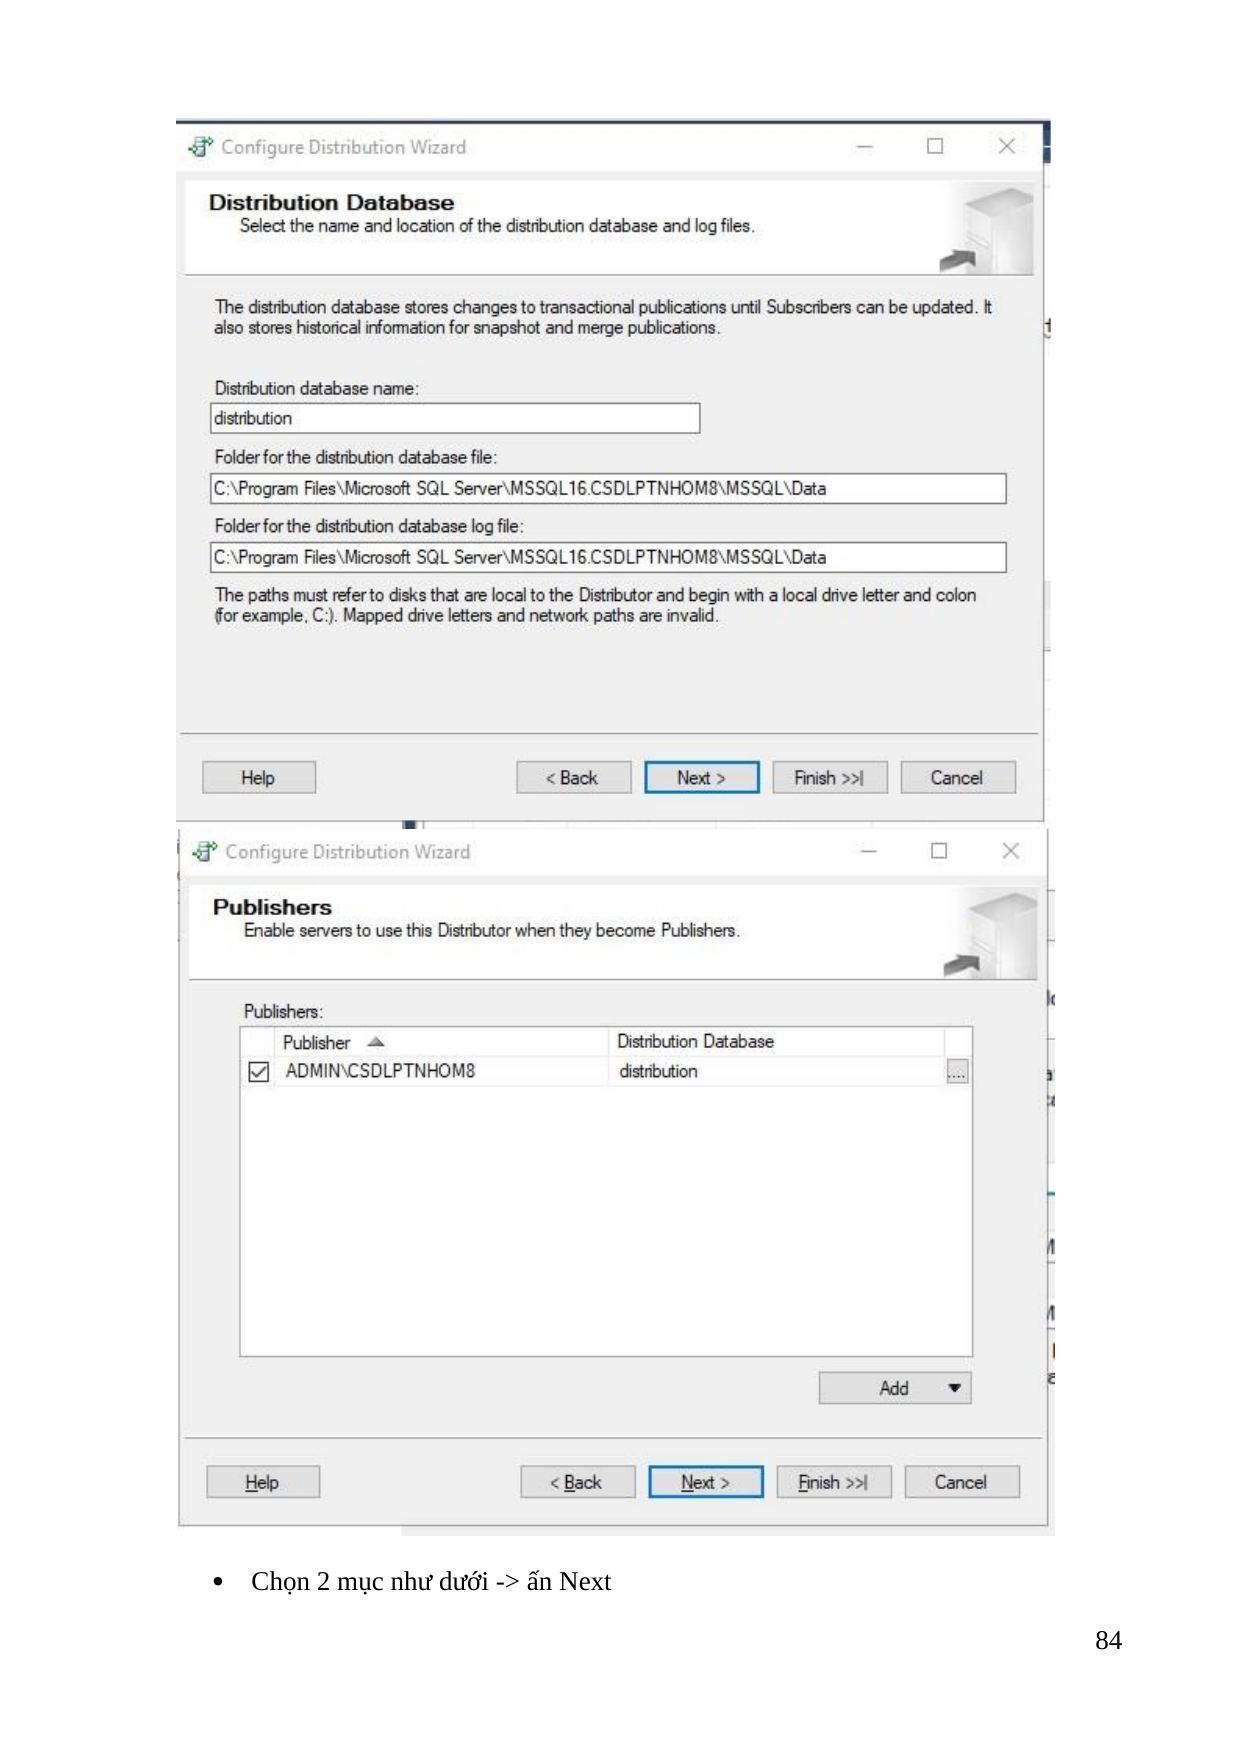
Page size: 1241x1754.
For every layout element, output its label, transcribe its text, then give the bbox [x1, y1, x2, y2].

list Chọn 2 mục như dưới -> ấn Next [214, 1565, 1121, 1596]
picture [176, 118, 1055, 1536]
